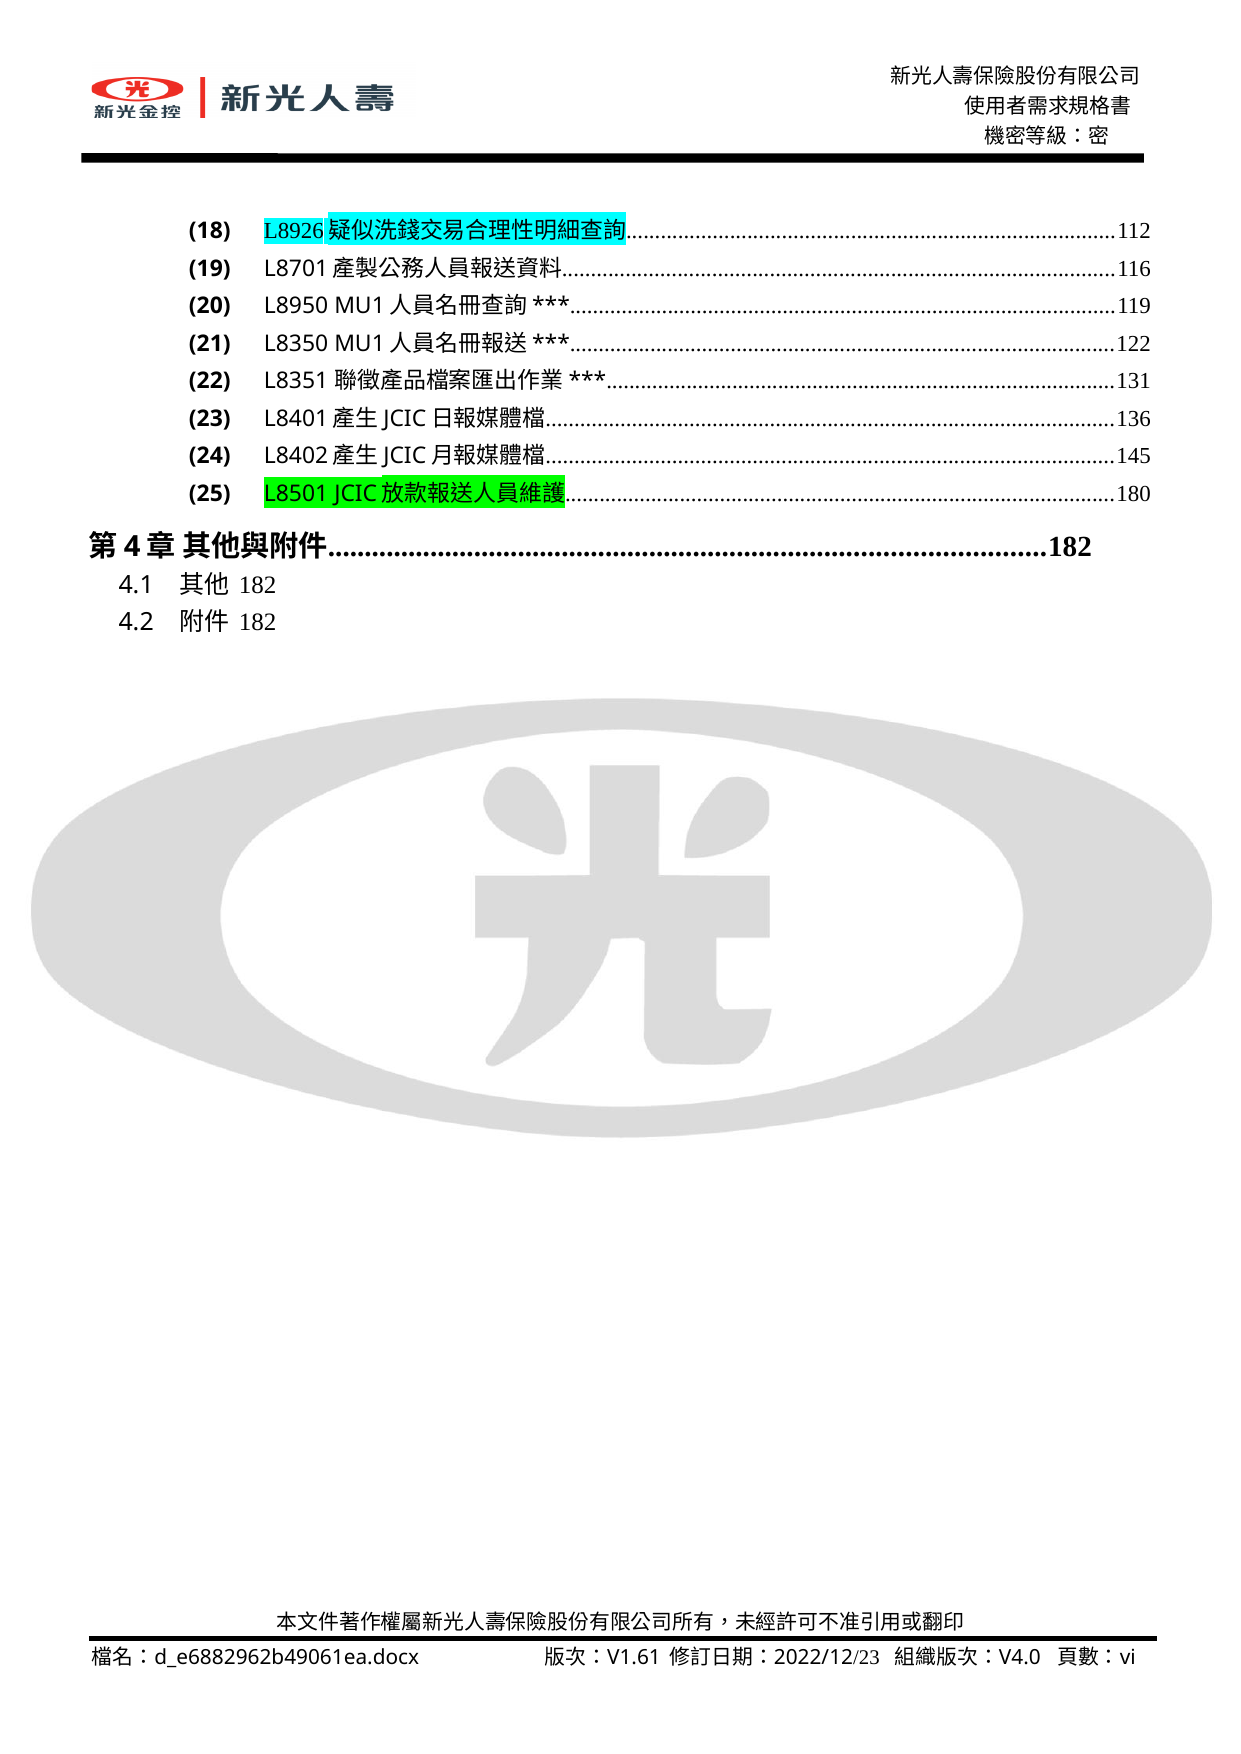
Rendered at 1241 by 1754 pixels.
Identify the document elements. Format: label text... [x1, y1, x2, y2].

text (19) L8701產製公務人員報送資料 116 [189, 248, 1152, 285]
text (24) L8402產生JCIC月報媒體檔 145 [189, 435, 1152, 473]
text (20) L8950 MU1人員名冊查詢 *** 119 [189, 285, 1152, 323]
text (22) L8351 聯徵產品檔案匯出作業 *** 131 [189, 360, 1152, 398]
text (21) L8350 MU1人員名冊報送 *** 122 [189, 323, 1152, 360]
picture [91, 61, 417, 118]
picture [25, 690, 1215, 1144]
text (18) L8926疑似洗錢交易合理性明細查詢 112 [189, 210, 1152, 248]
text (23) L8401產生JCIC日報媒體檔 136 [189, 398, 1152, 435]
text 第4章 其他與附件 182 [89, 523, 1152, 565]
text 4.2 附件 182 [118, 601, 1152, 637]
text (25) L8501 JCIC放款報送人員維護 180 [189, 473, 1152, 510]
text 4.1 其他 182 [118, 565, 1152, 601]
